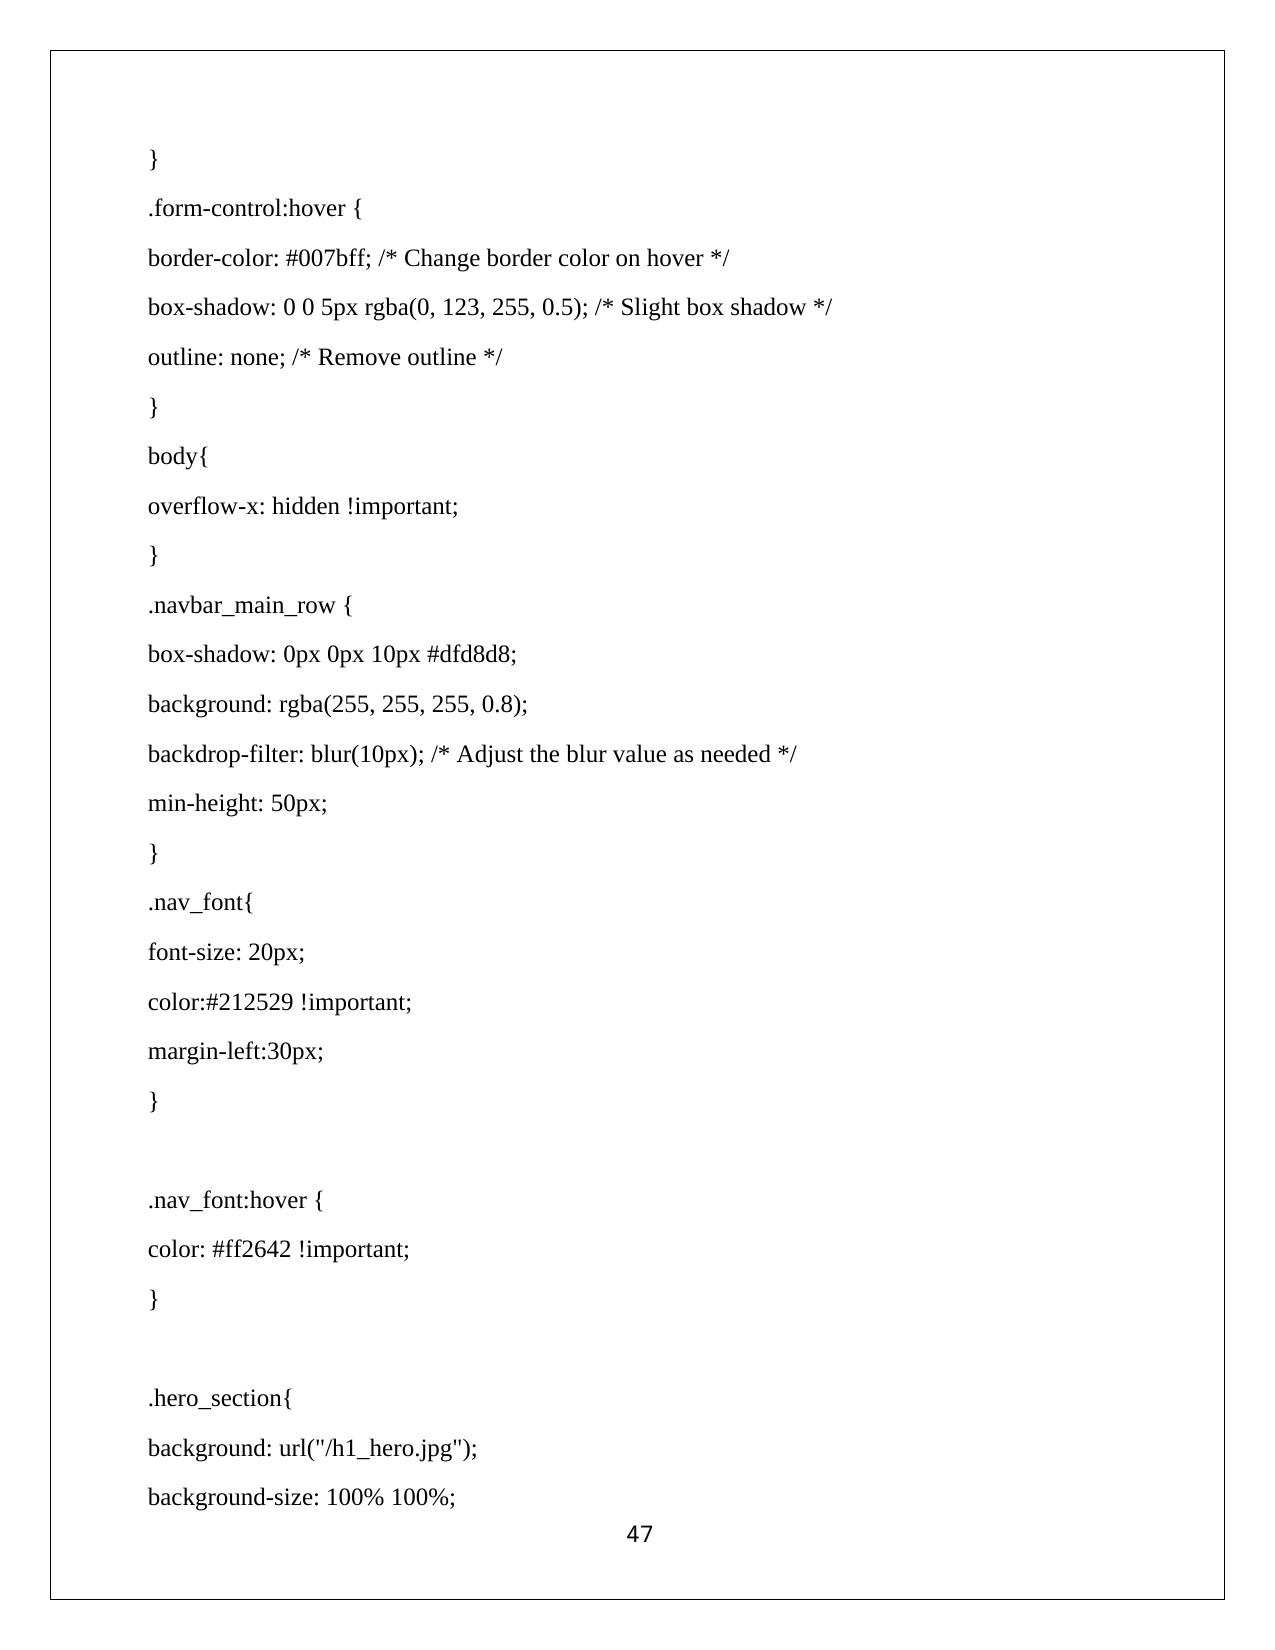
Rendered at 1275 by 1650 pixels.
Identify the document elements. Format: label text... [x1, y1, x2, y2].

text } [148, 392, 1196, 420]
text min-height: 50px; [148, 788, 1196, 817]
text border-color: #007bff; /* Change border color on hover */ [148, 243, 1196, 272]
text .hero_section{ [148, 1383, 1196, 1412]
text font-size: 20px; [148, 937, 1196, 966]
text .nav_font:hover { [148, 1185, 1196, 1214]
text .form-control:hover { [148, 193, 1196, 222]
text margin-left:30px; [148, 1036, 1196, 1065]
text } [148, 144, 1196, 172]
text .navbar_main_row { [148, 590, 1196, 619]
text .nav_font{ [148, 887, 1196, 916]
text } [148, 540, 1196, 569]
text body{ [148, 441, 1196, 470]
text overflow-x: hidden !important; [148, 491, 1196, 519]
text box-shadow: 0 0 5px rgba(0, 123, 255, 0.5); /* Slight box shadow */ [148, 292, 1196, 321]
text } [148, 1284, 1196, 1313]
text color: #ff2642 !important; [148, 1234, 1196, 1263]
text outline: none; /* Remove outline */ [148, 342, 1196, 371]
text } [148, 838, 1196, 867]
text backdrop-filter: blur(10px); /* Adjust the blur value as needed */ [148, 739, 1196, 767]
text background: url("/h1_hero.jpg"); [148, 1433, 1196, 1462]
text background-size: 100% 100%; [148, 1482, 1196, 1511]
text background: rgba(255, 255, 255, 0.8); [148, 689, 1196, 718]
text } [148, 1086, 1196, 1114]
text box-shadow: 0px 0px 10px #dfd8d8; [148, 639, 1196, 668]
text color:#212529 !important; [148, 987, 1196, 1015]
